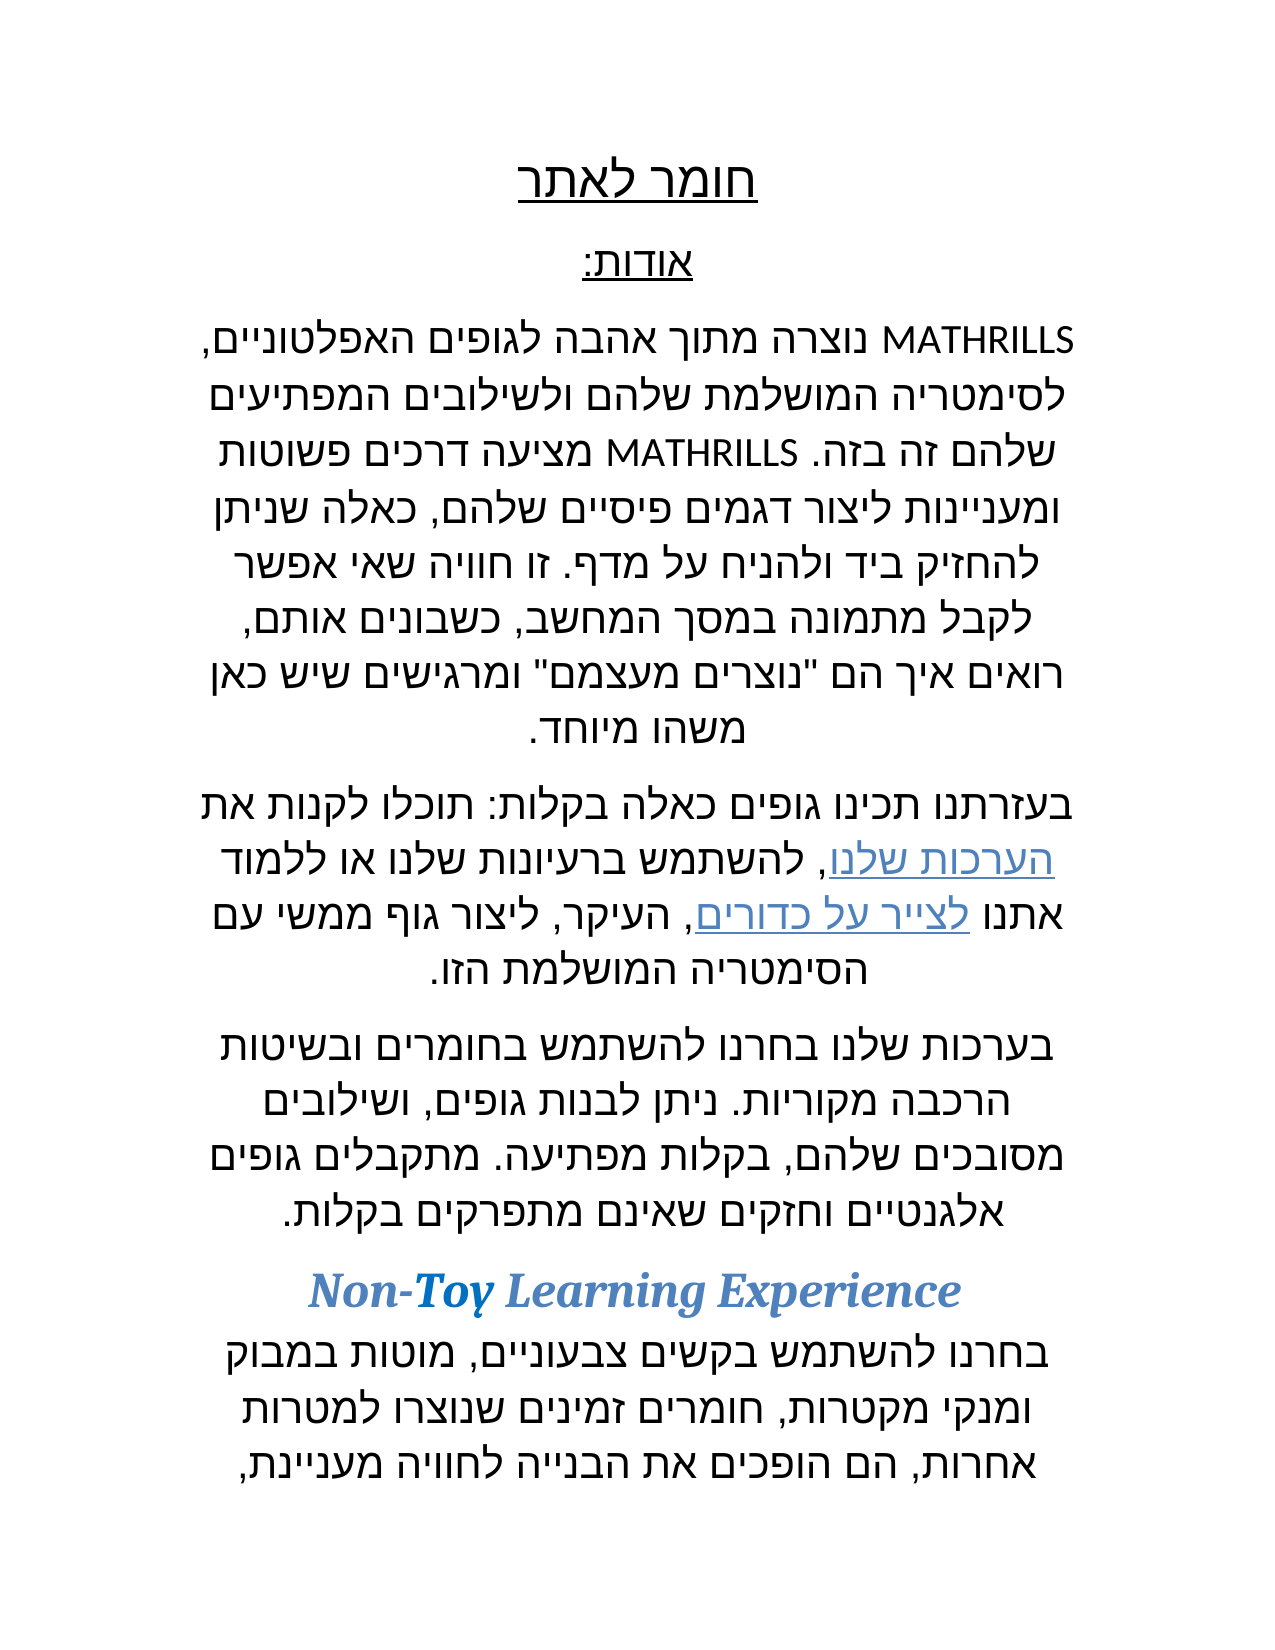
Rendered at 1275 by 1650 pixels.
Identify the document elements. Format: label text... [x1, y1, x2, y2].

text אודות: [187, 237, 1087, 285]
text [187, 1329, 1087, 1487]
text בעזרתנו תכינו גופים כאלה בקלות: תוכלו לקנות את הערכות שלנו, להשתמש ברעיונות שלנו או ללמוד אתנו לצייר על כדורים, העיקר, ליצור גוף ממשי עם הסימטריה המושלמת הזו. [187, 780, 1087, 993]
text חומר לאתר [187, 150, 1087, 207]
text בערכות שלנו בחרנו להשתמש בחומרים ובשיטות הרכבה מקוריות. ניתן לבנות גופים, ושילובים מסובכים שלהם, בקלות מפתיעה. מתקבלים גופים אלגנטיים וחזקים שאינם מתפרקים בקלות. [187, 1022, 1087, 1235]
subtitle Non-Toy Learning Experience [187, 1263, 1087, 1320]
text MATHRILLS נוצרה מתוך אהבה לגופים האפלטוניים, לסימטריה המושלמת שלהם ולשילובים המפתיעים שלהם זה בזה. MATHRILLS מציעה דרכים פשוטות ומעניינות ליצור דגמים פיסיים שלהם, כאלה שניתן להחזיק ביד ולהניח על מדף. זו חוויה שאי אפשר לקבל מתמונה במסך המחשב, כשבונים אותם, רואים איך הם "נוצרים מעצמם" ומרגישים שיש כאן משהו מיוחד. [187, 313, 1087, 752]
